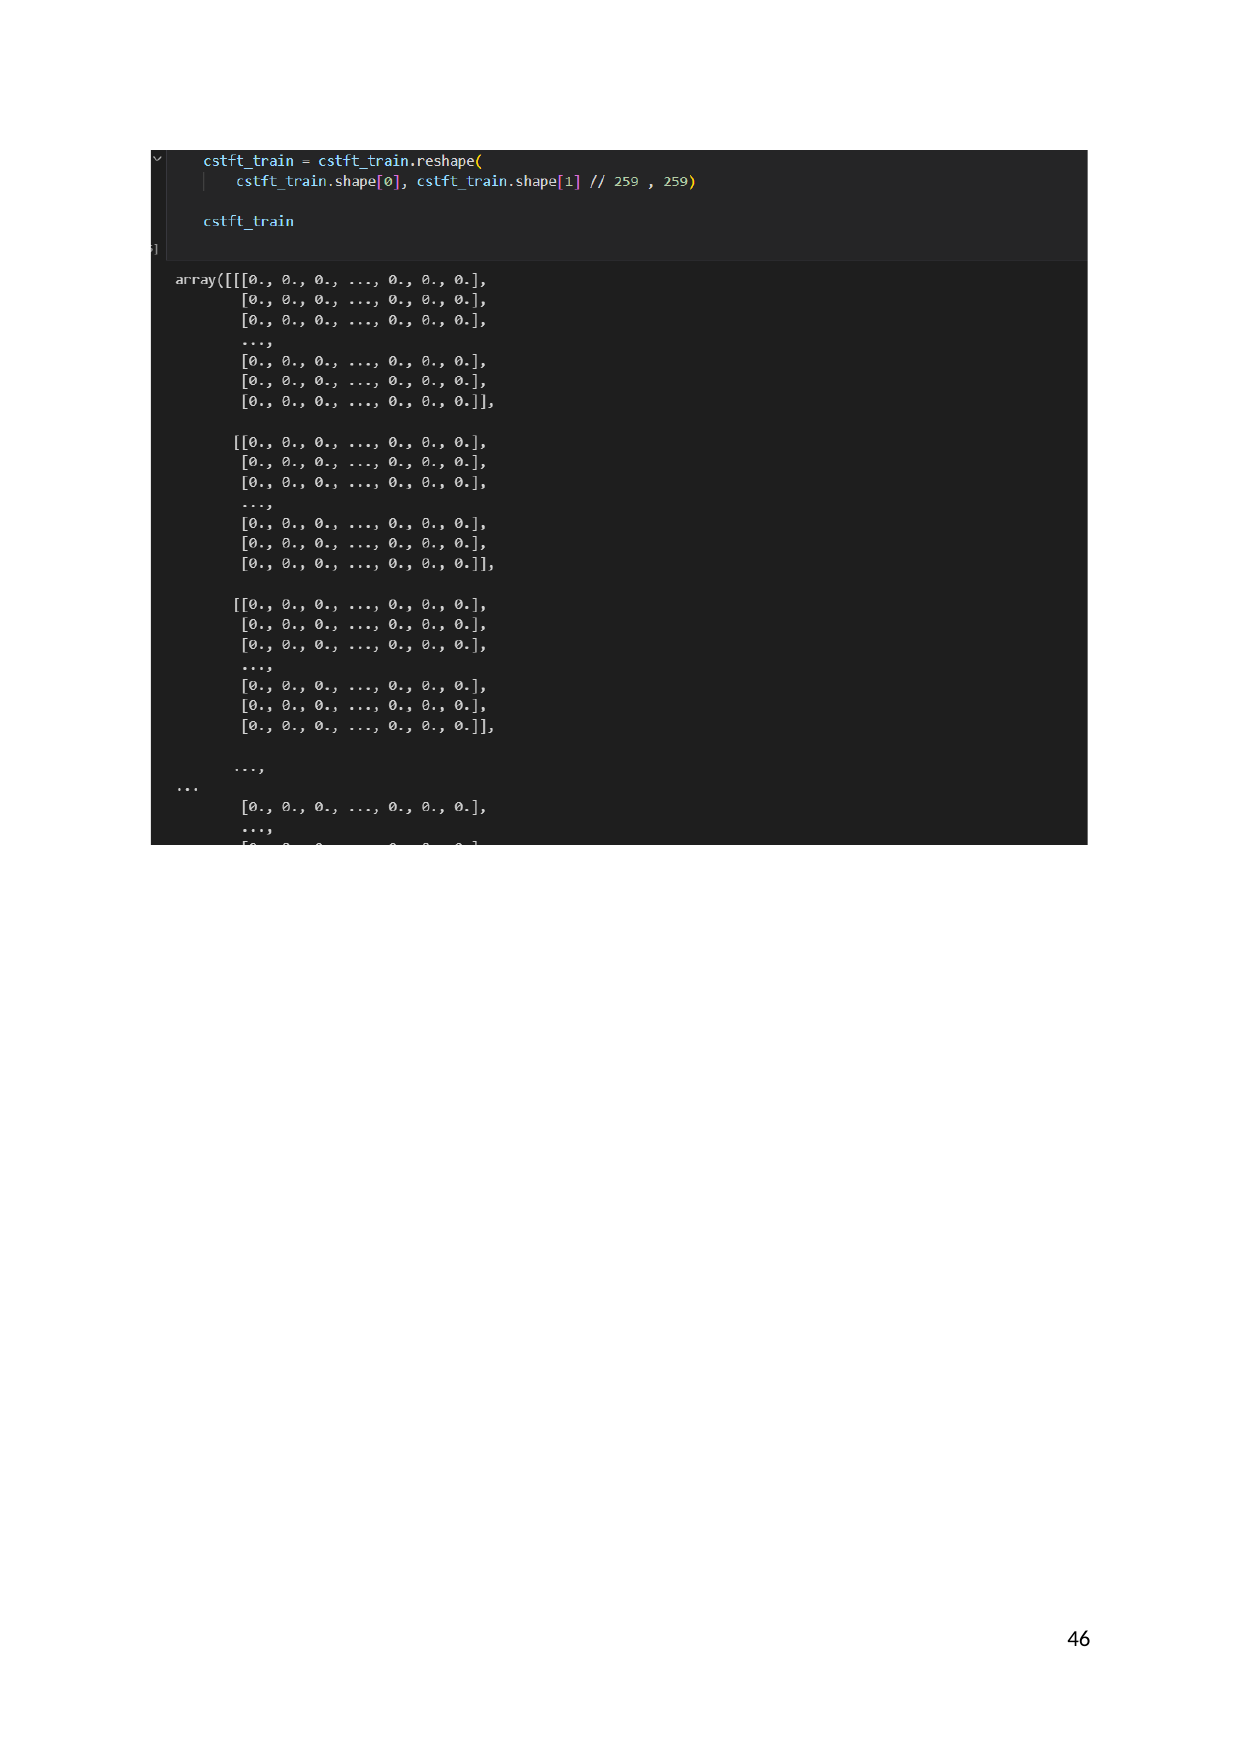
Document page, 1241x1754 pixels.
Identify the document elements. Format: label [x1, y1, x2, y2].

picture [150, 150, 1087, 843]
